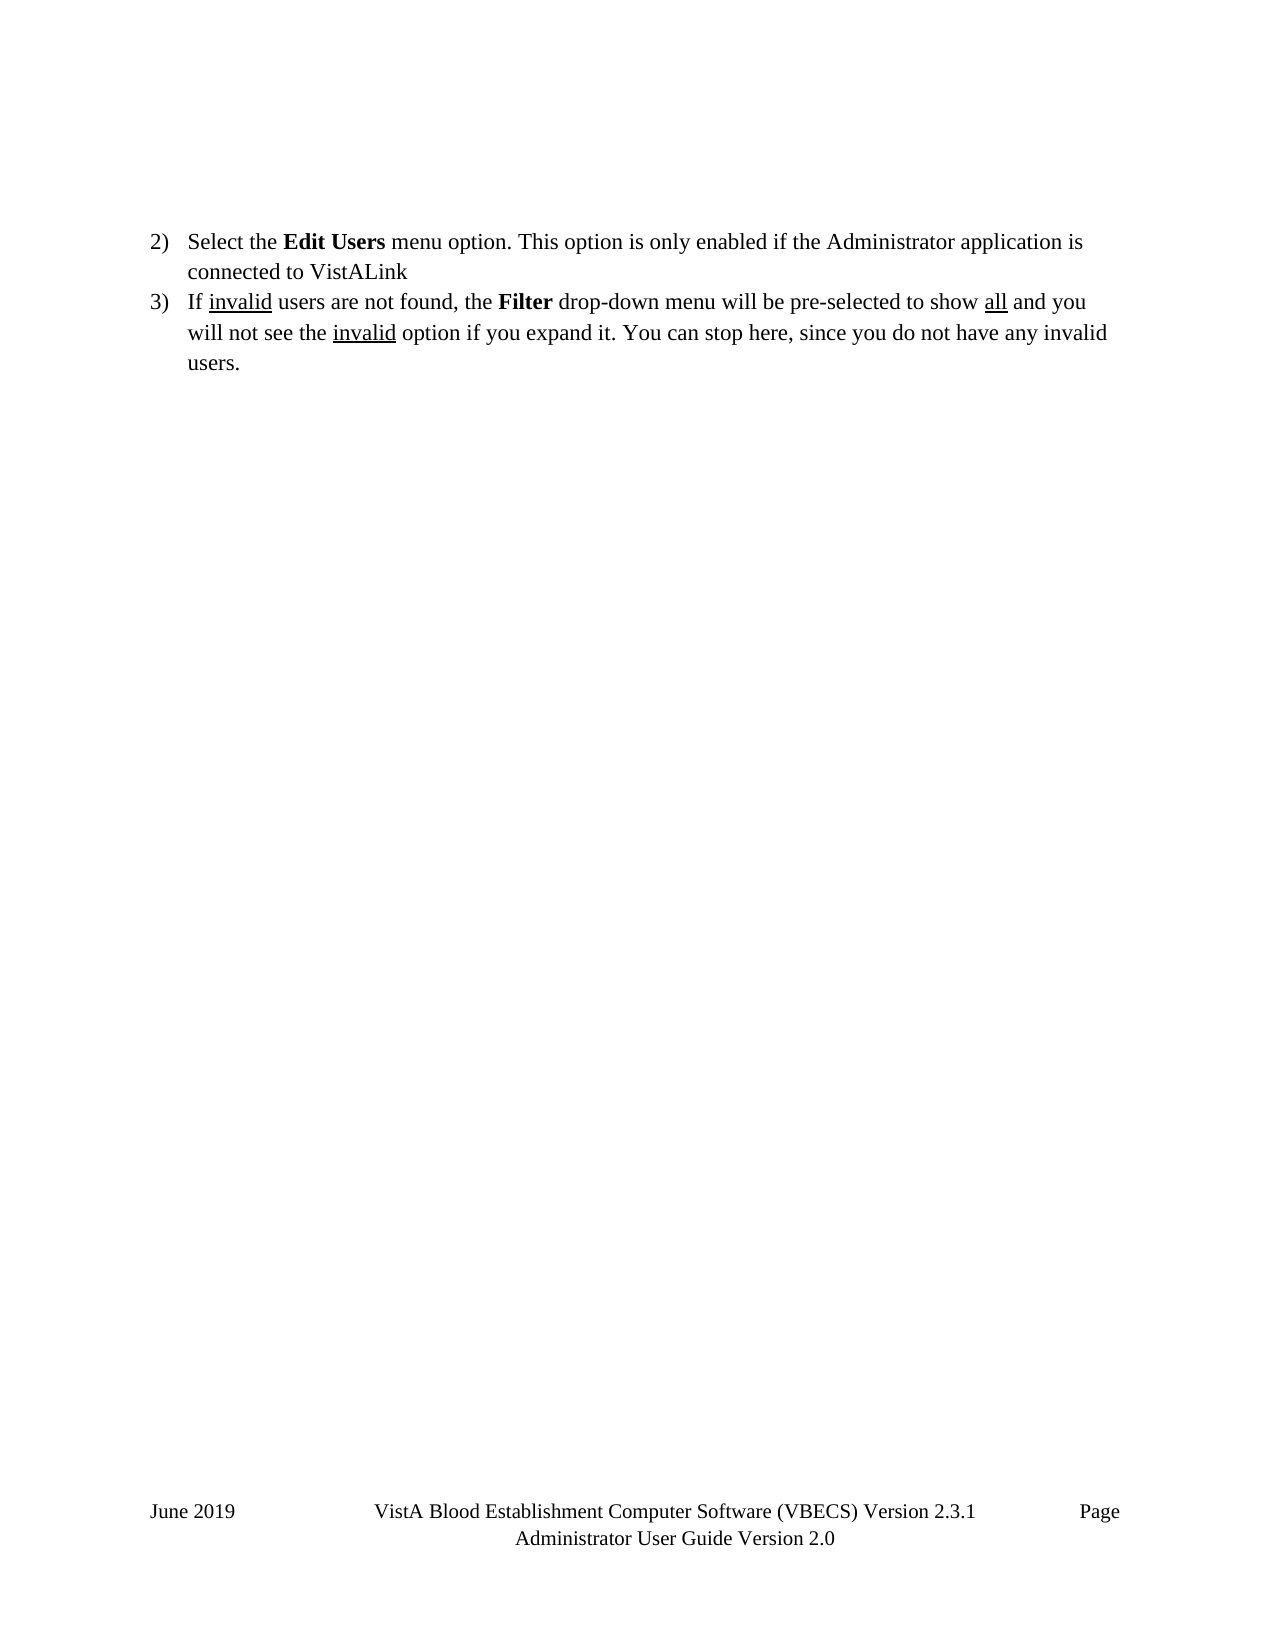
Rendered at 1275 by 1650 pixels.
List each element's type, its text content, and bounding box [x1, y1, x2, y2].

list If invalid users are not found, the Filter drop-down menu will be pre-selected to show all and you will not see the invalid option if you expand it. You can stop here, since you do not have any invalid users. [150, 288, 1125, 375]
list Select the Edit Users menu option. This option is only enabled if the Administrator application is connected to VistALink [150, 228, 1125, 284]
